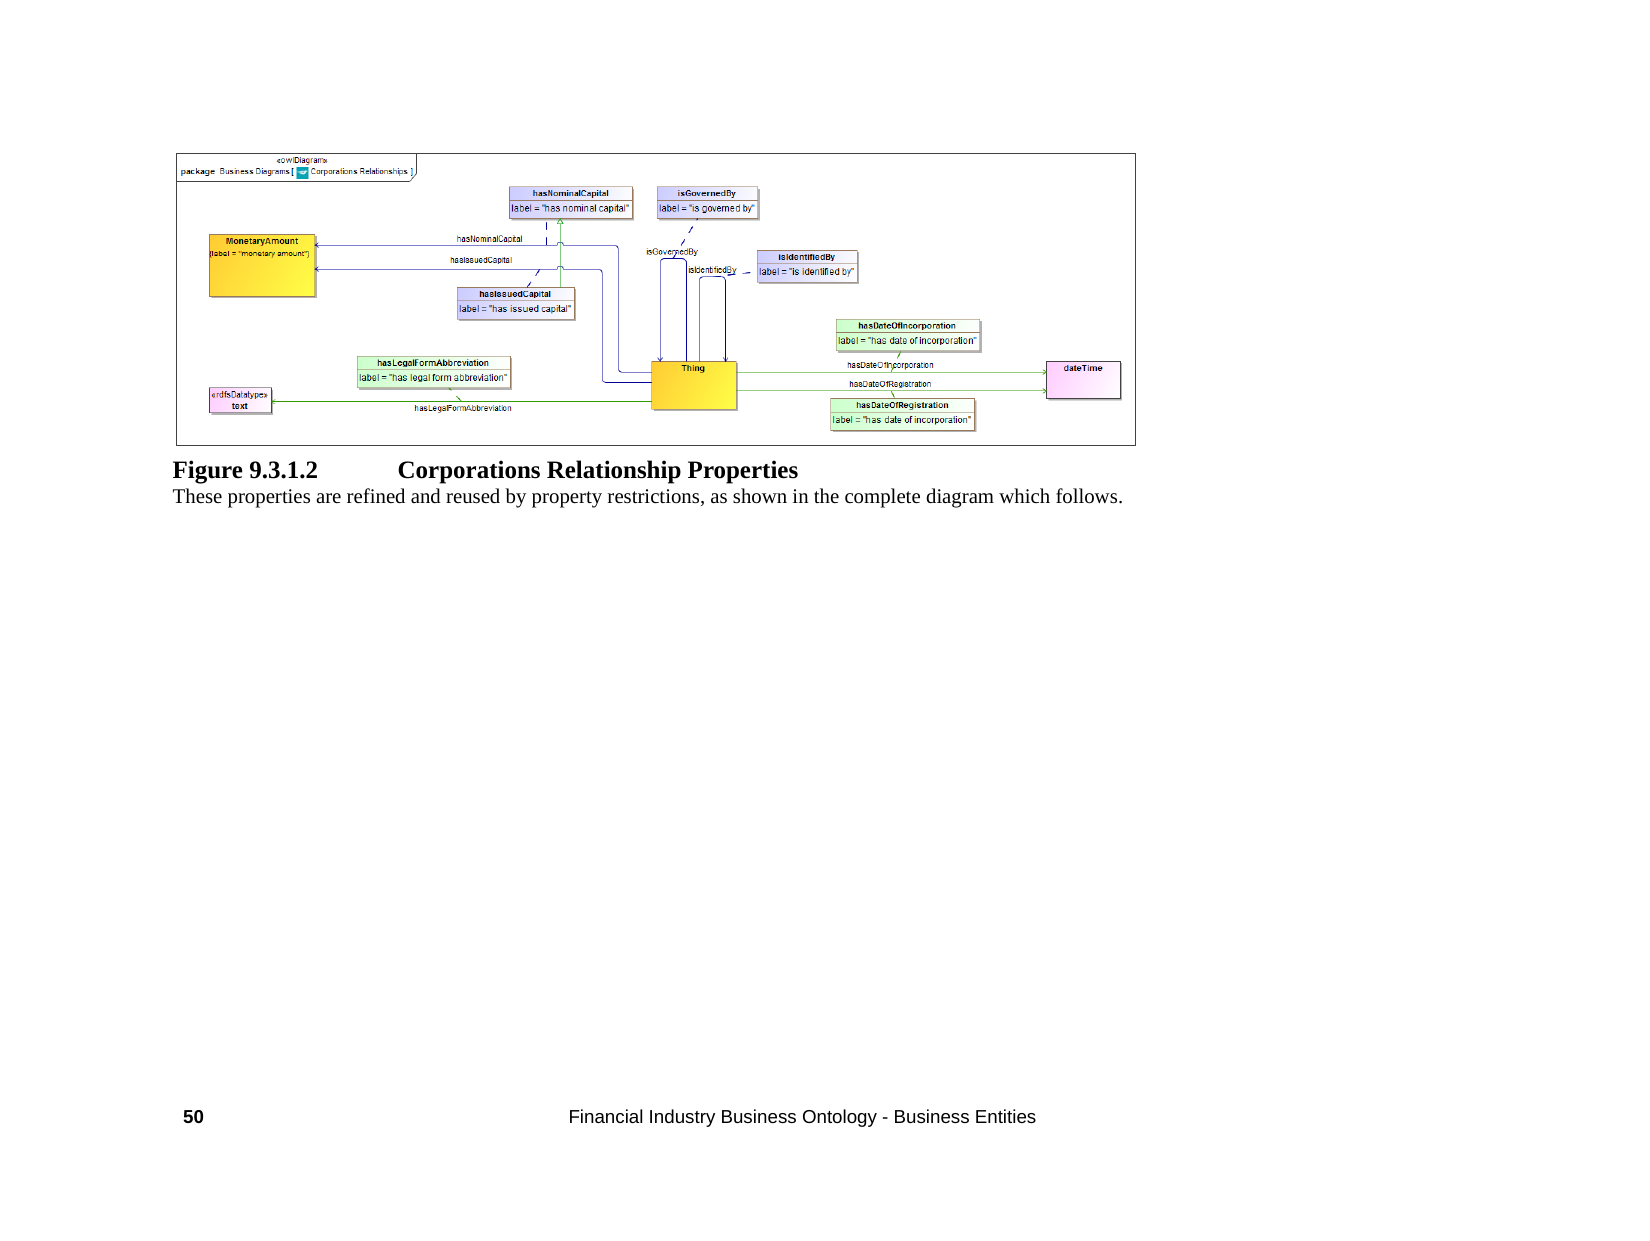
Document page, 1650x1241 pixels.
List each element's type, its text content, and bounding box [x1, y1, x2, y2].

text These properties are refined and reused by property restrictions, as shown in the complete diagram which follows. [172, 484, 1537, 508]
text Figure 9.3.1.2 Corporations Relationship Properties [172, 455, 1537, 484]
picture [172, 150, 1146, 456]
